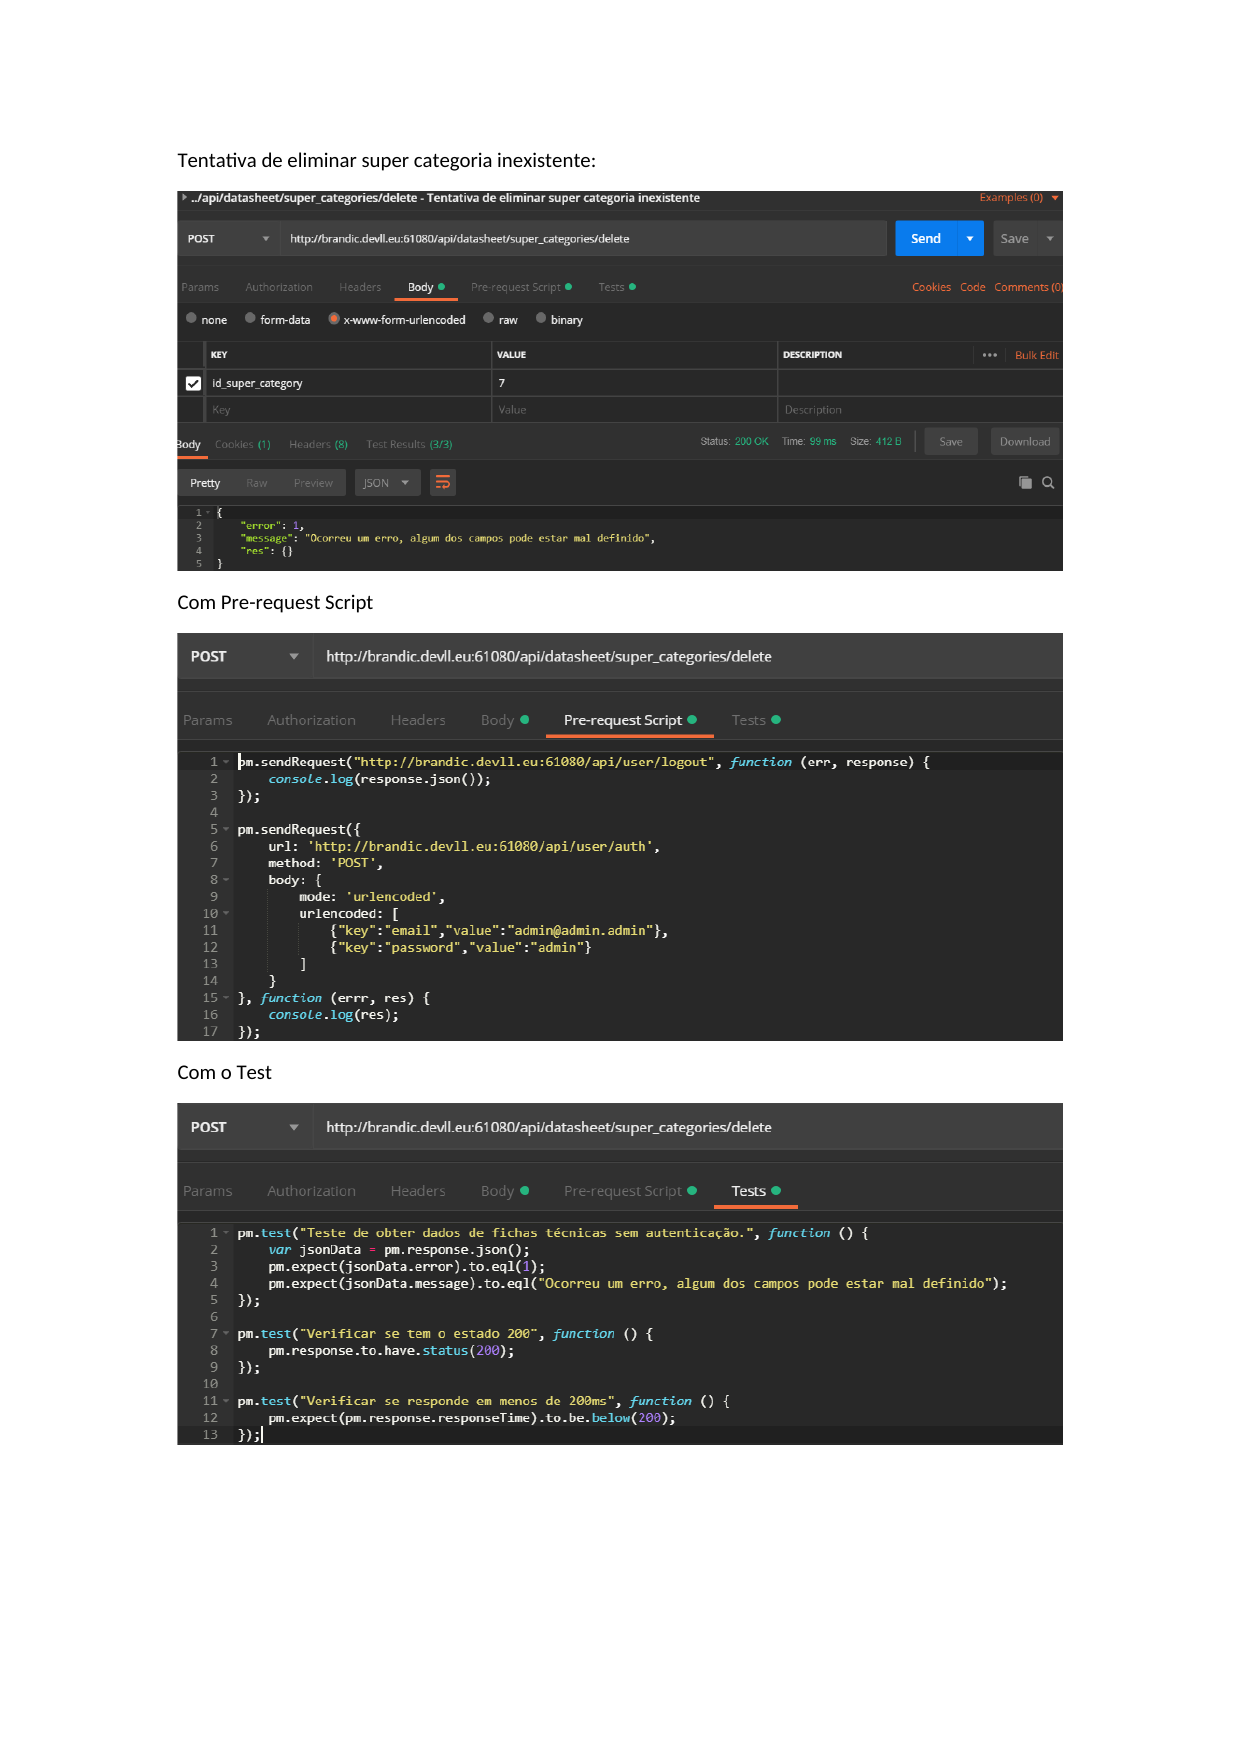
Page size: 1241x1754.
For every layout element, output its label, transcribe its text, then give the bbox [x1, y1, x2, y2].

picture [177, 1103, 1063, 1445]
text Com Pre-request Script [177, 589, 1063, 614]
picture [177, 633, 1063, 1041]
picture [177, 191, 1063, 571]
text Com o Test [177, 1059, 1063, 1085]
text Tentativa de eliminar super categoria inexistente: [177, 148, 1063, 173]
